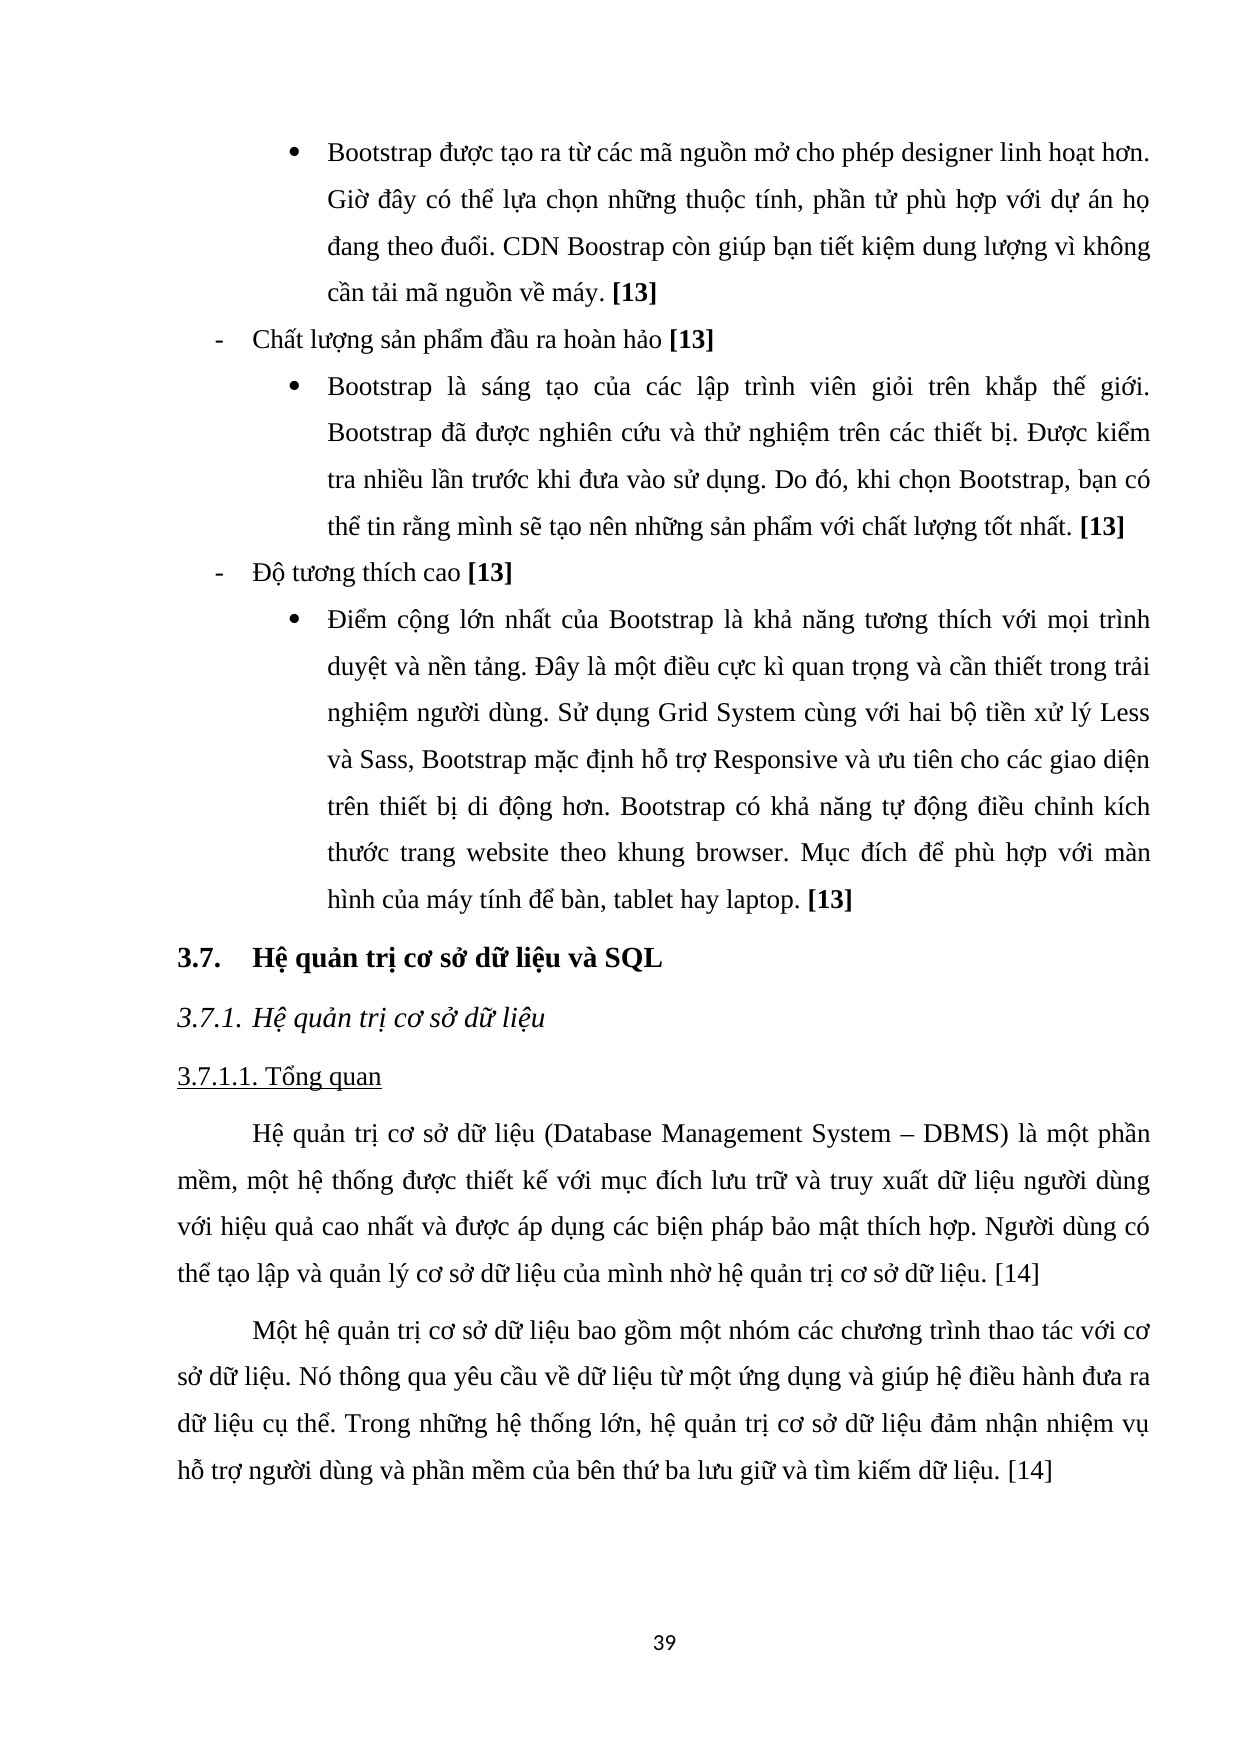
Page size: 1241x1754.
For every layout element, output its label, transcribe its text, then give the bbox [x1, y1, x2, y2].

text Một hệ quản trị cơ sở dữ liệu bao gồm một nhóm các chương trình thao tác với cơ sở dữ liệu. Nó thông qua yêu cầu về dữ liệu từ một ứng dụng và giúp hệ điều hành đưa ra dữ liệu cụ thể. Trong những hệ thống lớn, hệ quản trị cơ sở dữ liệu đảm nhận nhiệm vụ hỗ trợ người dùng và phần mềm của bên thứ ba lưu giữ và tìm kiếm dữ liệu. [177, 1314, 1152, 1485]
text Hệ quản trị cơ sở dữ liệu (Database Management System – DBMS) là một phần mềm, một hệ thống được thiết kế với mục đích lưu trữ và truy xuất dữ liệu người dùng với hiệu quả cao nhất và được áp dụng các biện pháp bảo mật thích hợp. Người dùng có thể tạo lập và quản lý cơ sở dữ liệu của mình nhờ hệ quản trị cơ sở dữ liệu. [177, 1117, 1152, 1288]
list Độ tương thích cao [214, 556, 1152, 587]
text 3.7.1. Hệ quản trị cơ sở dữ liệu [177, 1000, 1152, 1034]
list Bootstrap được tạo ra từ các mã nguồn mở cho phép designer linh hoạt hơn. Giờ đây có thể lựa chọn những thuộc tính, phần tử phù hợp với dự án họ đang theo đuổi. CDN Boostrap còn giúp bạn tiết kiệm dung lượng vì không cần tải mã nguồn về máy. [289, 136, 1152, 307]
list Điểm cộng lớn nhất của Bootstrap là khả năng tương thích với mọi trình duyệt và nền tảng. Đây là một điều cực kì quan trọng và cần thiết trong trải nghiệm người dùng. Sử dụng Grid System cùng với hai bộ tiền xử lý Less và Sass, Bootstrap mặc định hỗ trợ Responsive và ưu tiên cho các giao diện trên thiết bị di động hơn. Bootstrap có khả năng tự động điều chỉnh kích thước trang website theo khung browser. Mục đích để phù hợp với màn hình của máy tính để bàn, tablet hay laptop. [289, 603, 1152, 914]
list Bootstrap là sáng tạo của các lập trình viên giỏi trên khắp thế giới. Bootstrap đã được nghiên cứu và thử nghiệm trên các thiết bị. Được kiểm tra nhiều lần trước khi đưa vào sử dụng. Do đó, khi chọn Bootstrap, bạn có thể tin rằng mình sẽ tạo nên những sản phẩm với chất lượng tốt nhất. [289, 369, 1152, 541]
text 3.7. Hệ quản trị cơ sở dữ liệu và SQL [177, 940, 1152, 973]
list Chất lượng sản phẩm đầu ra hoàn hảo [214, 323, 1152, 354]
text 3.7.1.1. Tổng quan [177, 1060, 1152, 1092]
